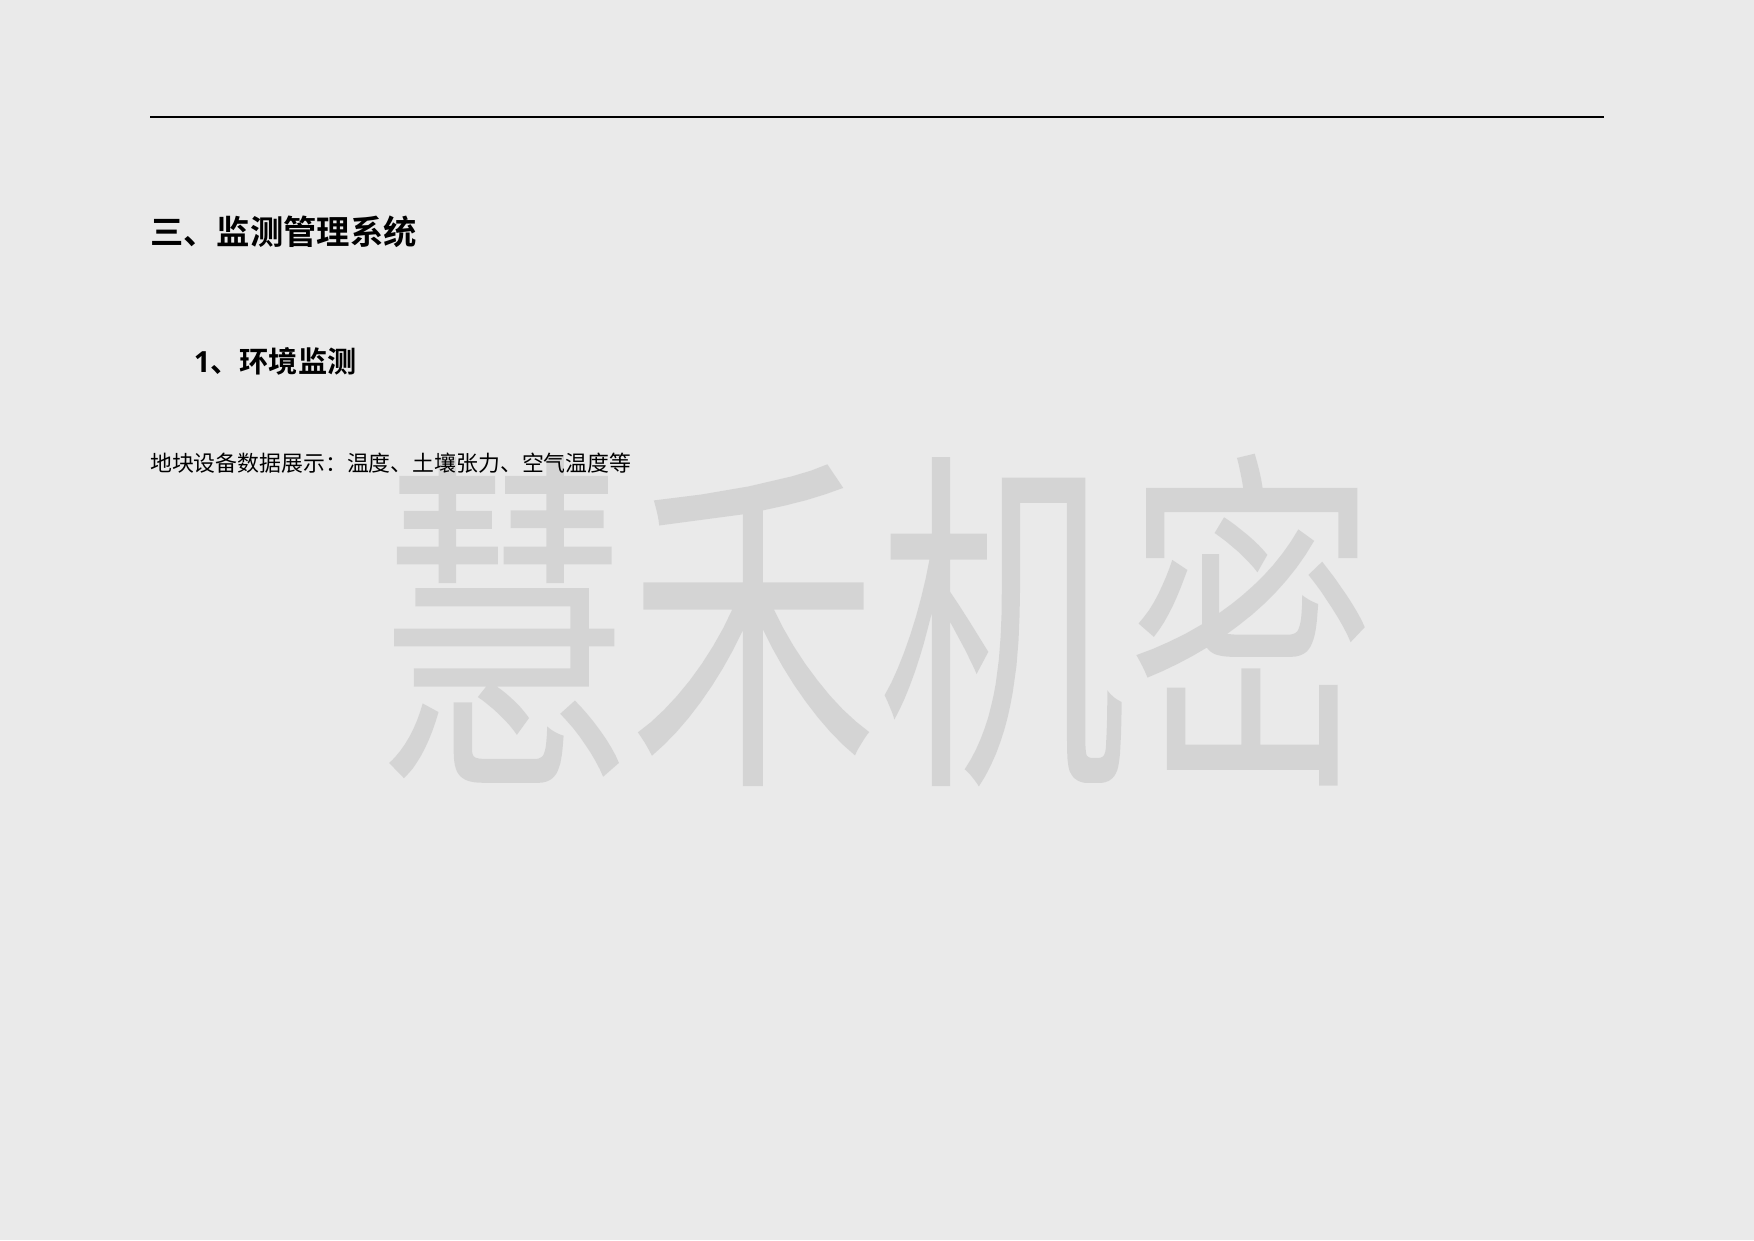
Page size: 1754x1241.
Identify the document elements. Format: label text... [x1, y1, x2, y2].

text 地块设备数据展示：温度、土壤张力、空气温度等 [150, 446, 1604, 478]
subtitle 1、环境监测 [150, 327, 1604, 392]
subtitle 三、监测管理系统 [150, 198, 1604, 263]
